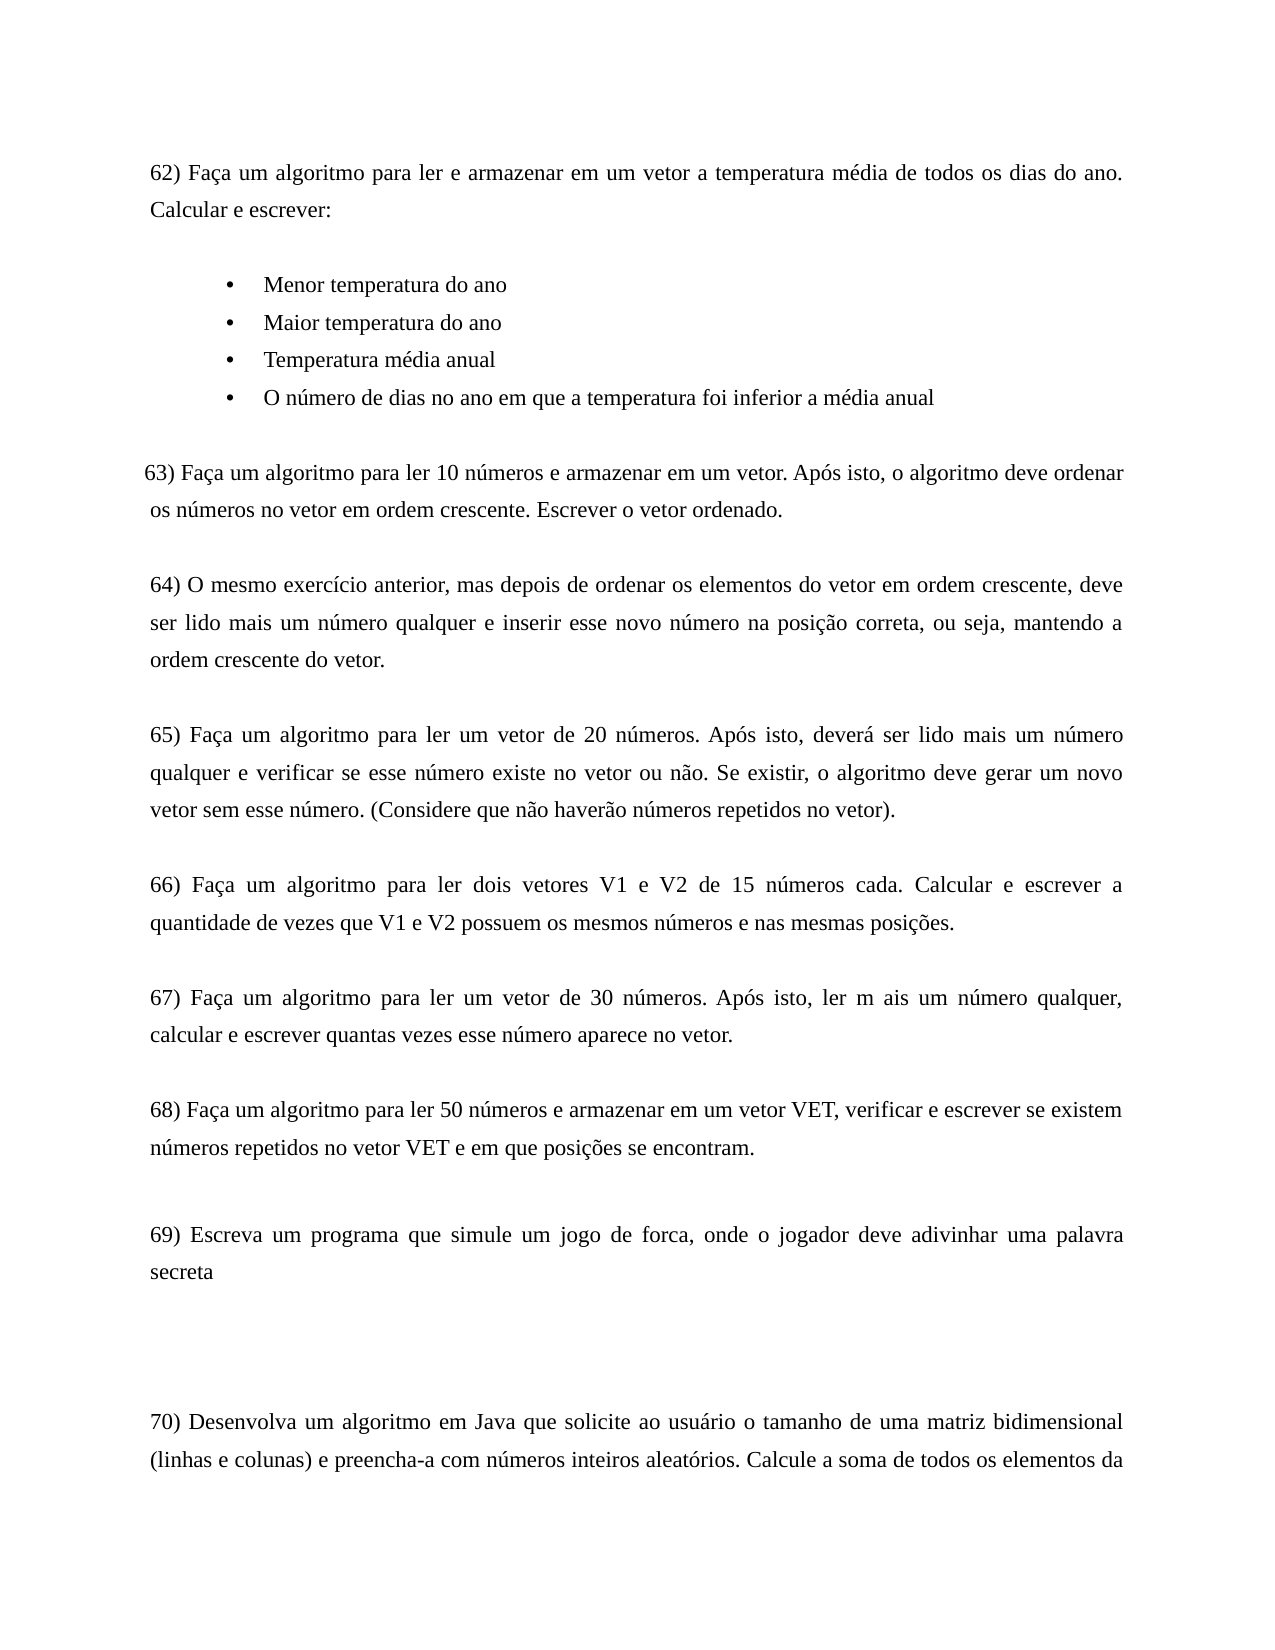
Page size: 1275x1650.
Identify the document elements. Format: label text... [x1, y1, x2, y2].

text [150, 1399, 1125, 1474]
text 69) Escreva um programa que simule um jogo de forca, onde o jogador deve adivinhar uma palavra secreta [150, 1212, 1125, 1287]
text 64) O mesmo exercício anterior, mas depois de ordenar os elementos do vetor em ordem crescente, deve ser lido mais um número qualquer e inserir esse novo número na posição correta, ou seja, mantendo a ordem crescente do vetor. [150, 562, 1125, 675]
list O número de dias no ano em que a temperatura foi inferior a média anual [226, 375, 1125, 412]
text 68) Faça um algoritmo para ler 50 números e armazenar em um vetor VET, verificar e escrever se existem números repetidos no vetor VET e em que posições se encontram. [150, 1087, 1125, 1162]
text 67) Faça um algoritmo para ler um vetor de 30 números. Após isto, ler m ais um número qualquer, calcular e escrever quantas vezes esse número aparece no vetor. [150, 975, 1125, 1050]
list Menor temperatura do ano [226, 262, 1125, 300]
text 63) Faça um algoritmo para ler 10 números e armazenar em um vetor. Após isto, o algoritmo deve ordenar os números no vetor em ordem crescente. Escrever o vetor ordenado. [144, 450, 1125, 525]
list Temperatura média anual [226, 337, 1125, 375]
text 62) Faça um algoritmo para ler e armazenar em um vetor a temperatura média de todos os dias do ano. Calcular e escrever: [150, 150, 1125, 225]
text 66) Faça um algoritmo para ler dois vetores V1 e V2 de 15 números cada. Calcular e escrever a quantidade de vezes que V1 e V2 possuem os mesmos números e nas mesmas posições. [150, 862, 1125, 937]
text 65) Faça um algoritmo para ler um vetor de 20 números. Após isto, deverá ser lido mais um número qualquer e verificar se esse número existe no vetor ou não. Se existir, o algoritmo deve gerar um novo vetor sem esse número. (Considere que não haverão números repetidos no vetor). [150, 712, 1125, 825]
list Maior temperatura do ano [226, 300, 1125, 337]
